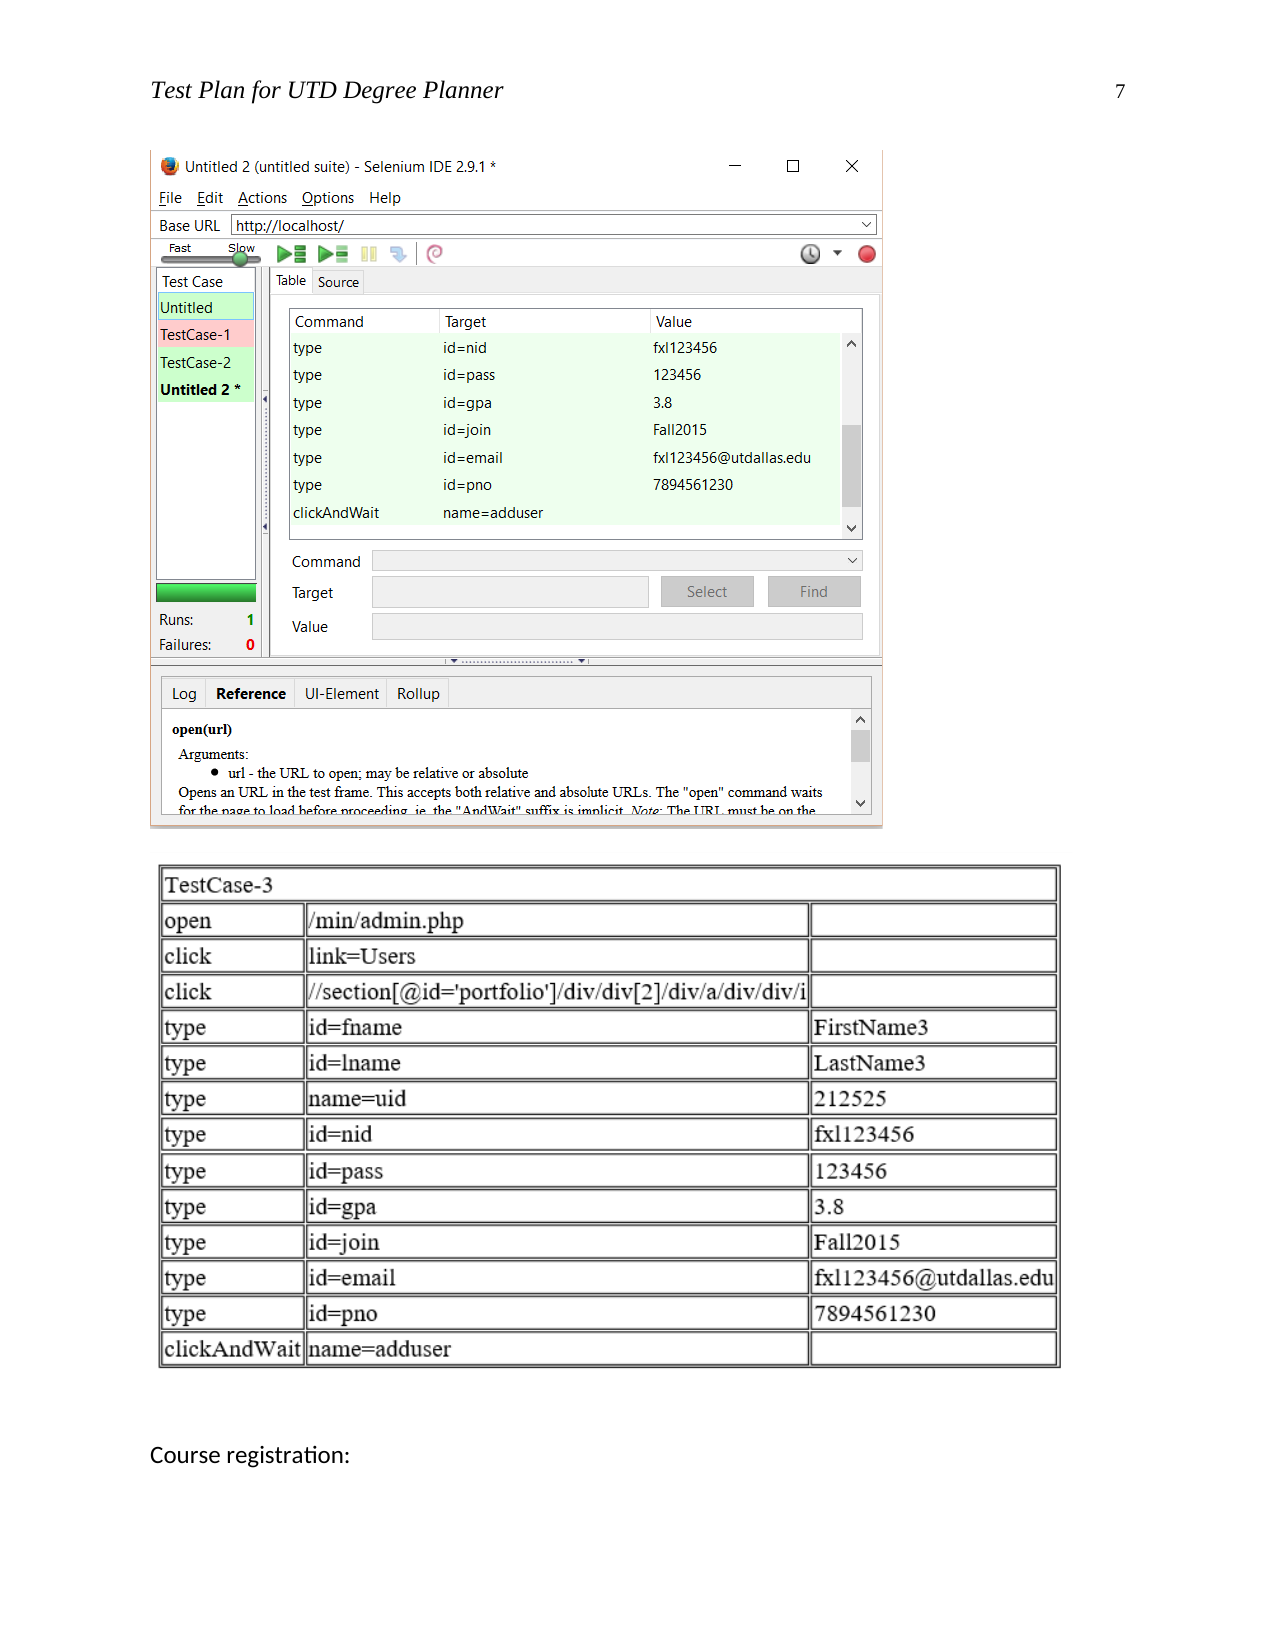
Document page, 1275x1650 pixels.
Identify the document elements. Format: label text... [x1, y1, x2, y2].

picture [150, 150, 883, 829]
text Course registration: [150, 1439, 1125, 1469]
picture [150, 852, 1073, 1385]
